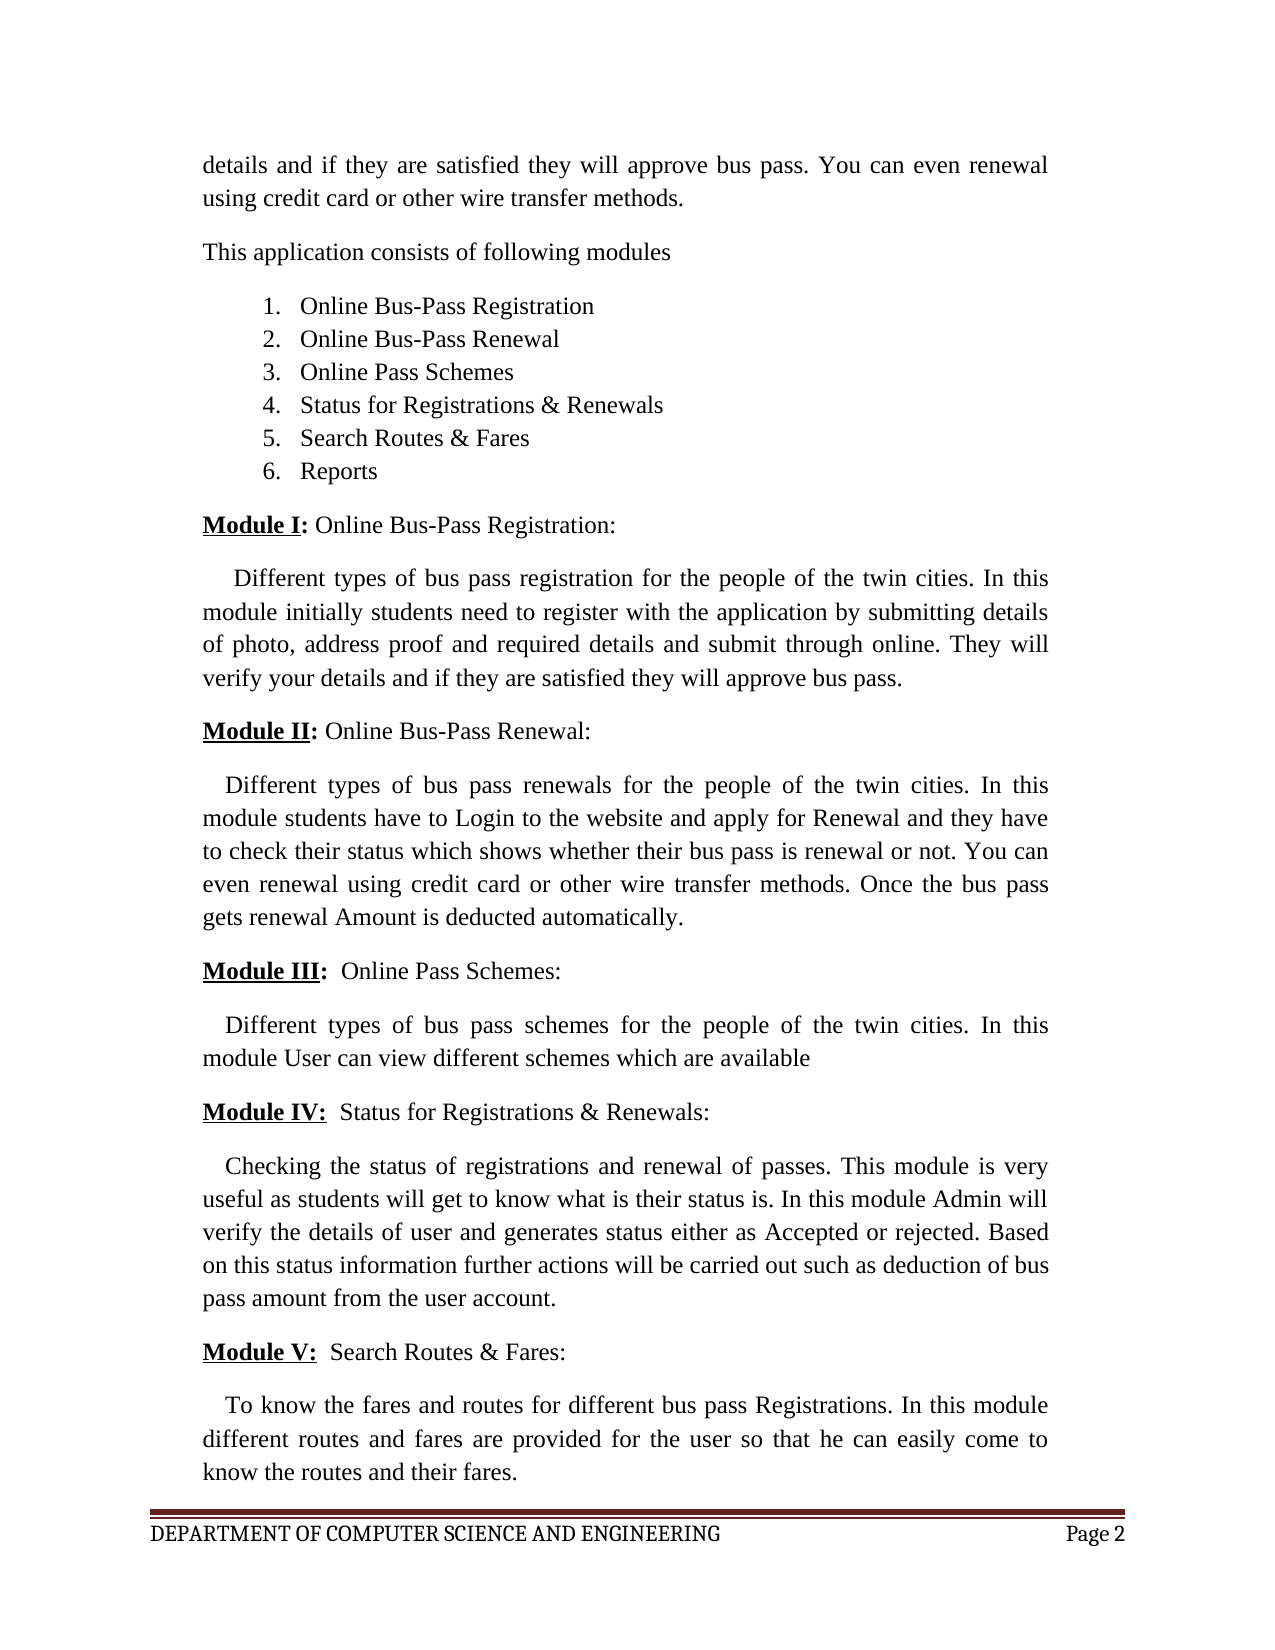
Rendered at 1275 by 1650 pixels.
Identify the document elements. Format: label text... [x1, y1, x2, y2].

list Search Routes & Fares [262, 423, 1050, 452]
text Module V: Search Routes & Fares: [202, 1337, 1050, 1366]
text This application consists of following modules [202, 237, 1050, 266]
text Different types of bus pass registration for the people of the twin cities. In this module initially students need to register with the application by submitting details of photo, address proof and required details and submit through online. They will verify your details and if they are satisfied they will approve bus pass. [202, 563, 1050, 691]
list Reports [262, 456, 1050, 484]
text Different types of bus pass schemes for the people of the twin cities. In this module User can view different schemes which are available [202, 1010, 1050, 1072]
text Module III: Online Pass Schemes: [202, 956, 1050, 985]
list Online Pass Schemes [262, 357, 1050, 386]
list Online Bus-Pass Registration [262, 291, 1050, 319]
text Different types of bus pass renewals for the people of the twin cities. In this module students have to Login to the website and apply for Renewal and they have to check their status which shows whether their bus pass is renewal or not. You can even renewal using credit card or other wire transfer methods. Once the bus pass gets renewal Amount is deducted automatically. [202, 770, 1050, 931]
text Module II: Online Bus-Pass Renewal: [202, 716, 1050, 745]
text To know the fares and routes for different bus pass Registrations. In this module different routes and fares are provided for the user so that he can easily come to know the routes and their fares. [202, 1391, 1050, 1485]
list Status for Registrations & Renewals [262, 390, 1050, 418]
text Module I: Online Bus-Pass Registration: [202, 510, 1050, 538]
text Module IV: Status for Registrations & Renewals: [202, 1097, 1050, 1126]
list Online Bus-Pass Renewal [262, 324, 1050, 352]
text Checking the status of registrations and renewal of passes. This module is very useful as students will get to know what is their status is. In this module Admin will verify the details of user and generates status either as Accepted or rejected. Based on this status information further actions will be carried out such as deduction of bus pass amount from the user account. [202, 1151, 1050, 1312]
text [202, 150, 1050, 212]
